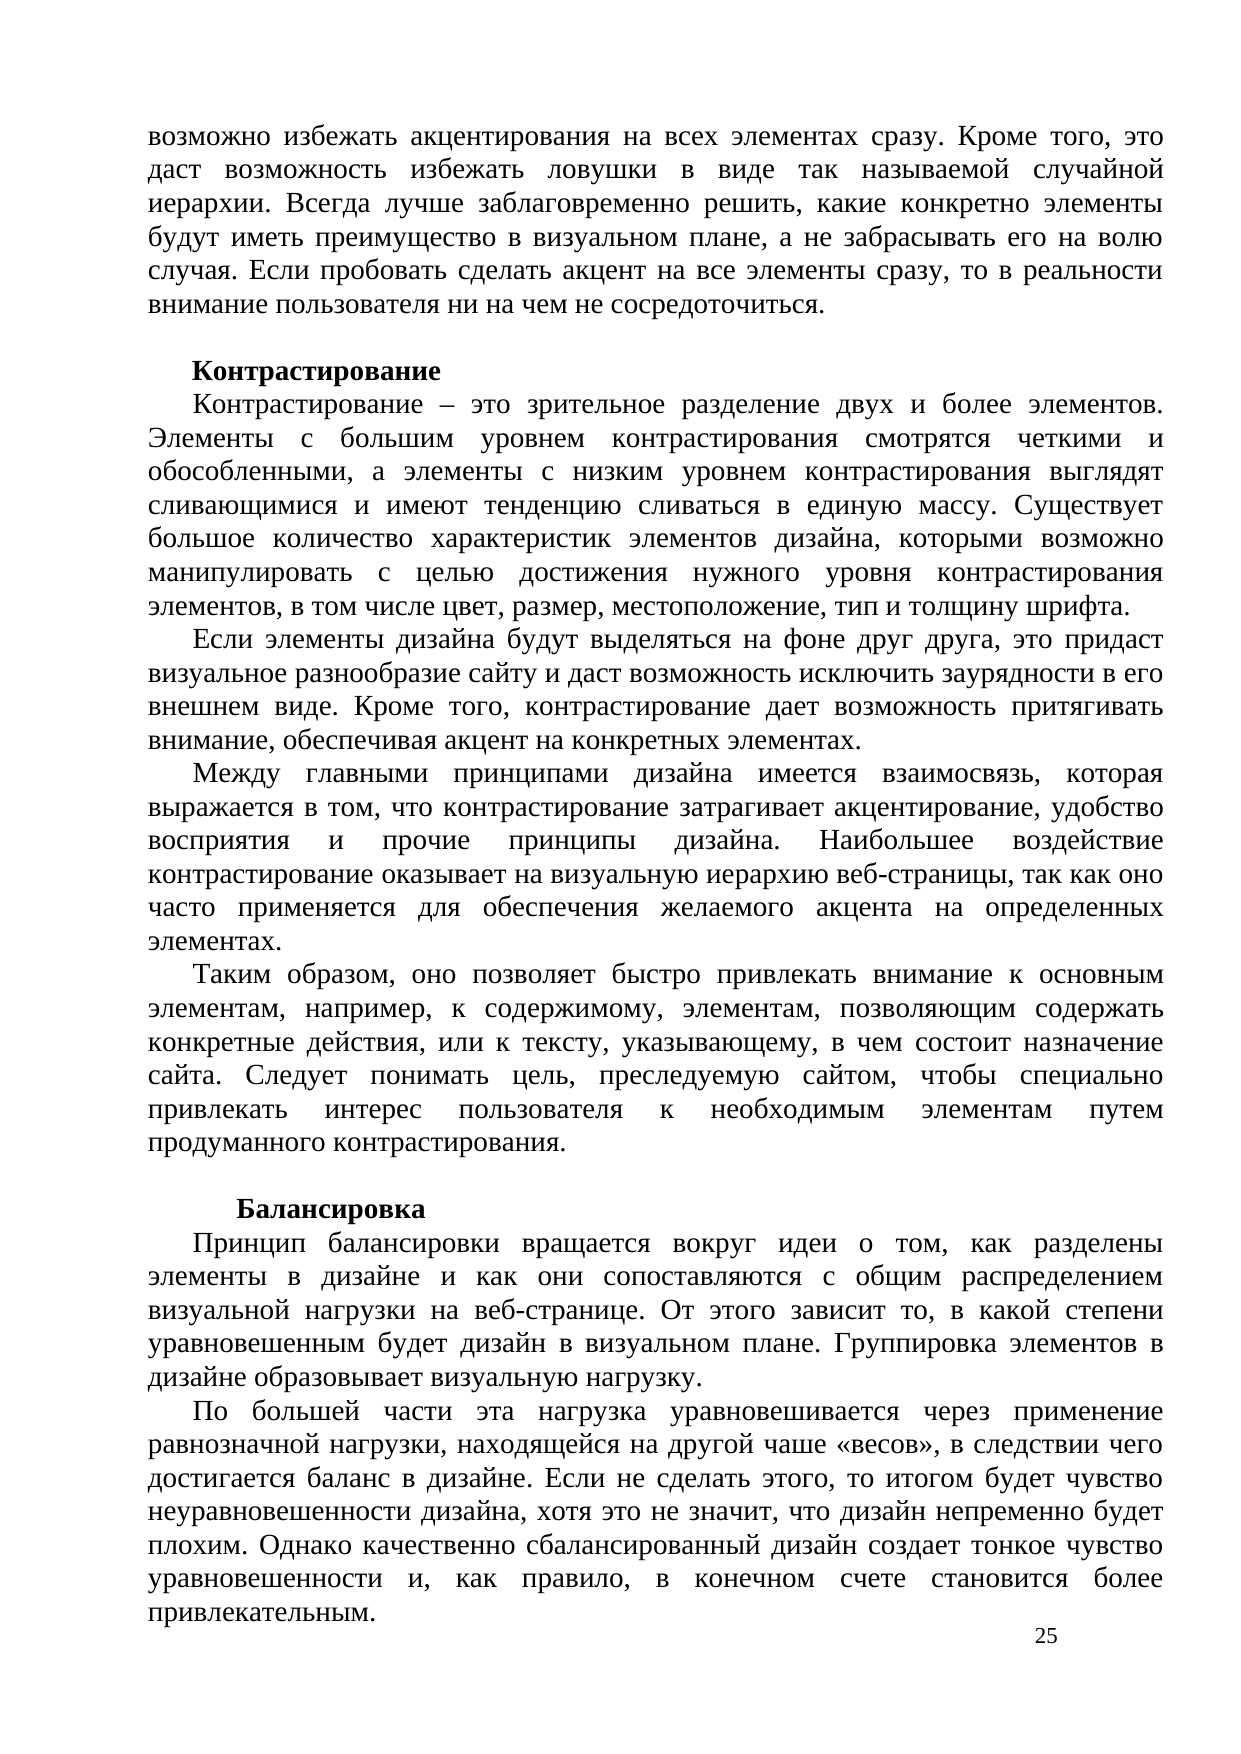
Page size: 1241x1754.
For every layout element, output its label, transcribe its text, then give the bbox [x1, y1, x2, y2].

text Таким образом, оно позволяет быстро привлекать внимание к основным элементам, например, к содержимому, элементам, позволяющим содержать конкретные действия, или к тексту, указывающему, в чем состоит назначение сайта. Следует понимать цель, преследуемую сайтом, чтобы специально привлекать интерес пользователя к необходимым элементам путем продуманного контрастирования. [148, 957, 1164, 1158]
text Контрастирование – это зрительное разделение двух и более элементов. Элементы с большим уровнем контрастирования смотрятся четкими и обособленными, а элементы с низким уровнем контрастирования выглядят сливающимися и имеют тенденцию сливаться в единую массу. Существует большое количество характеристик элементов дизайна, которыми возможно манипулировать с целью достижения нужного уровня контрастирования элементов, в том числе цвет, размер, местоположение, тип и толщину шрифта. [148, 386, 1164, 621]
text Принцип балансировки вращается вокруг идеи о том, как разделены элементы в дизайне и как они сопоставляются с общим распределением визуальной нагрузки на веб-странице. От этого зависит то, в какой степени уравновешенным будет дизайн в визуальном плане. Группировка элементов в дизайне образовывает визуальную нагрузку. [148, 1225, 1164, 1393]
text Если элементы дизайна будут выделяться на фоне друг друга, это придаст визуальное разнообразие сайту и даст возможность исключить заурядности в его внешнем виде. Кроме того, контрастирование дает возможность притягивать внимание, обеспечивая акцент на конкретных элементах. [148, 621, 1164, 755]
text Балансировка [192, 1191, 1164, 1225]
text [148, 118, 1164, 319]
text Контрастирование [192, 353, 1164, 386]
text Между главными принципами дизайна имеется взаимосвязь, которая выражается в том, что контрастирование затрагивает акцентирование, удобство восприятия и прочие принципы дизайна. Наибольшее воздействие контрастирование оказывает на визуальную иерархию веб-страницы, так как оно часто применяется для обеспечения желаемого акцента на определенных элементах. [148, 755, 1164, 957]
text По большей части эта нагрузка уравновешивается через применение равнозначной нагрузки, находящейся на другой чаше «весов», в следствии чего достигается баланс в дизайне. Если не сделать этого, то итогом будет чувство неуравновешенности дизайна, хотя это не значит, что дизайн непременно будет плохим. Однако качественно сбалансированный дизайн создает тонкое чувство уравновешенности и, как правило, в конечном счете становится более привлекательным. [148, 1393, 1164, 1627]
